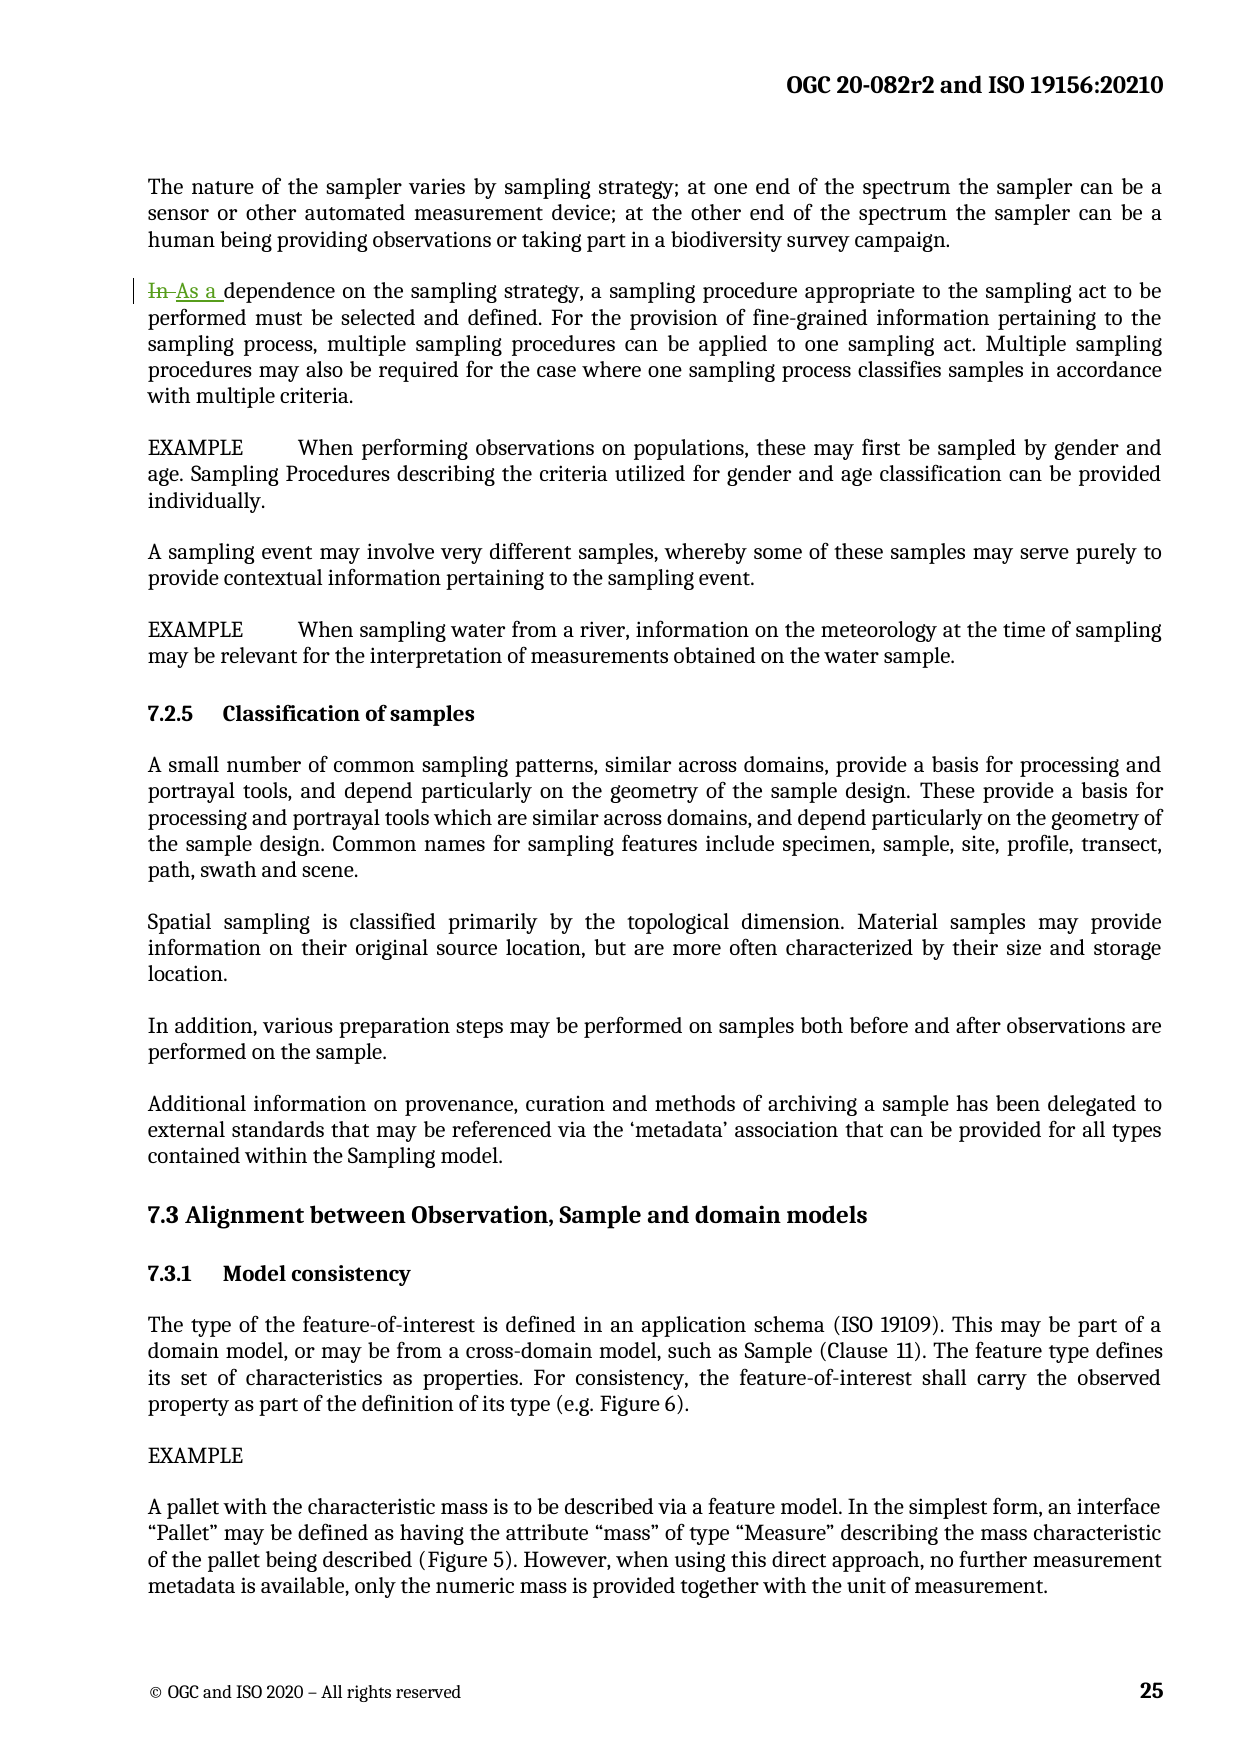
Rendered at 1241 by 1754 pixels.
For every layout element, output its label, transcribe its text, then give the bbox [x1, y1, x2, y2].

subtitle Classification of samples [148, 700, 1163, 727]
text The type of the feature-of-interest is defined in an application schema (ISO 19109). This may be part of a domain model, or may be from a cross-domain model, such as Sample (Clause 11). The feature type defines its set of characteristics as properties. For consistency, the feature-of-interest shall carry the observed property as part of the definition of its type (e.g. Figure 5). [148, 1312, 1163, 1417]
text EXAMPLE [148, 1442, 1163, 1469]
subtitle Alignment between Observation, Sample and domain models [148, 1201, 1163, 1229]
text Additional information on provenance, curation and methods of archiving a sample has been delegated to external standards that may be referenced via the ‘metadata’ association that can be provided for all types contained within the Sampling model. [148, 1090, 1163, 1169]
text Spatial sampling is classified primarily by the topological dimension. Material samples may provide information on their original source location, but are more often characterized by their size and storage location. [148, 908, 1163, 988]
text In addition, various preparation steps may be performed on samples both before and after observations are performed on the sample. [148, 1013, 1163, 1065]
text A sampling event may involve very different samples, whereby some of these samples may serve purely to provide contextual information pertaining to the sampling event. [148, 539, 1163, 591]
text EXAMPLE When performing observations on populations, these may first be sampled by gender and age. Sampling Procedures describing the criteria utilized for gender and age classification can be provided individually. [148, 435, 1163, 514]
text dependence on the sampling strategy, a sampling procedure appropriate to the sampling act to be performed must be selected and defined. For the provision of fine-grained information pertaining to the sampling process, multiple sampling procedures can be applied to one sampling act. Multiple sampling procedures may also be required for the case where one sampling process classifies samples in accordance with multiple criteria. [148, 278, 1163, 410]
text A small number of common sampling patterns, similar across domains, provide a basis for processing and portrayal tools, and depend particularly on the geometry of the sample design. These provide a basis for processing and portrayal tools which are similar across domains, and depend particularly on the geometry of the sample design. Common names for sampling features include specimen, sample, site, profile, transect, path, swath and scene. [148, 752, 1163, 883]
subtitle Model consistency [148, 1261, 1163, 1287]
text The nature of the sampler varies by sampling strategy; at one end of the spectrum the sampler can be a sensor or other automated measurement device; at the other end of the spectrum the sampler can be a human being providing observations or taking part in a biodiversity survey campaign. [148, 174, 1163, 253]
text EXAMPLE When sampling water from a river, information on the meteorology at the time of sampling may be relevant for the interpretation of measurements obtained on the water sample. [148, 616, 1163, 669]
text A pallet with the characteristic mass is to be described via a feature model. In the simplest form, an interface “Pallet” may be defined as having the attribute “mass” of type “Measure” describing the mass characteristic of the pallet being described (Figure 4). However, when using this direct approach, no further measurement metadata is available, only the numeric mass is provided together with the unit of measurement. [148, 1494, 1163, 1599]
